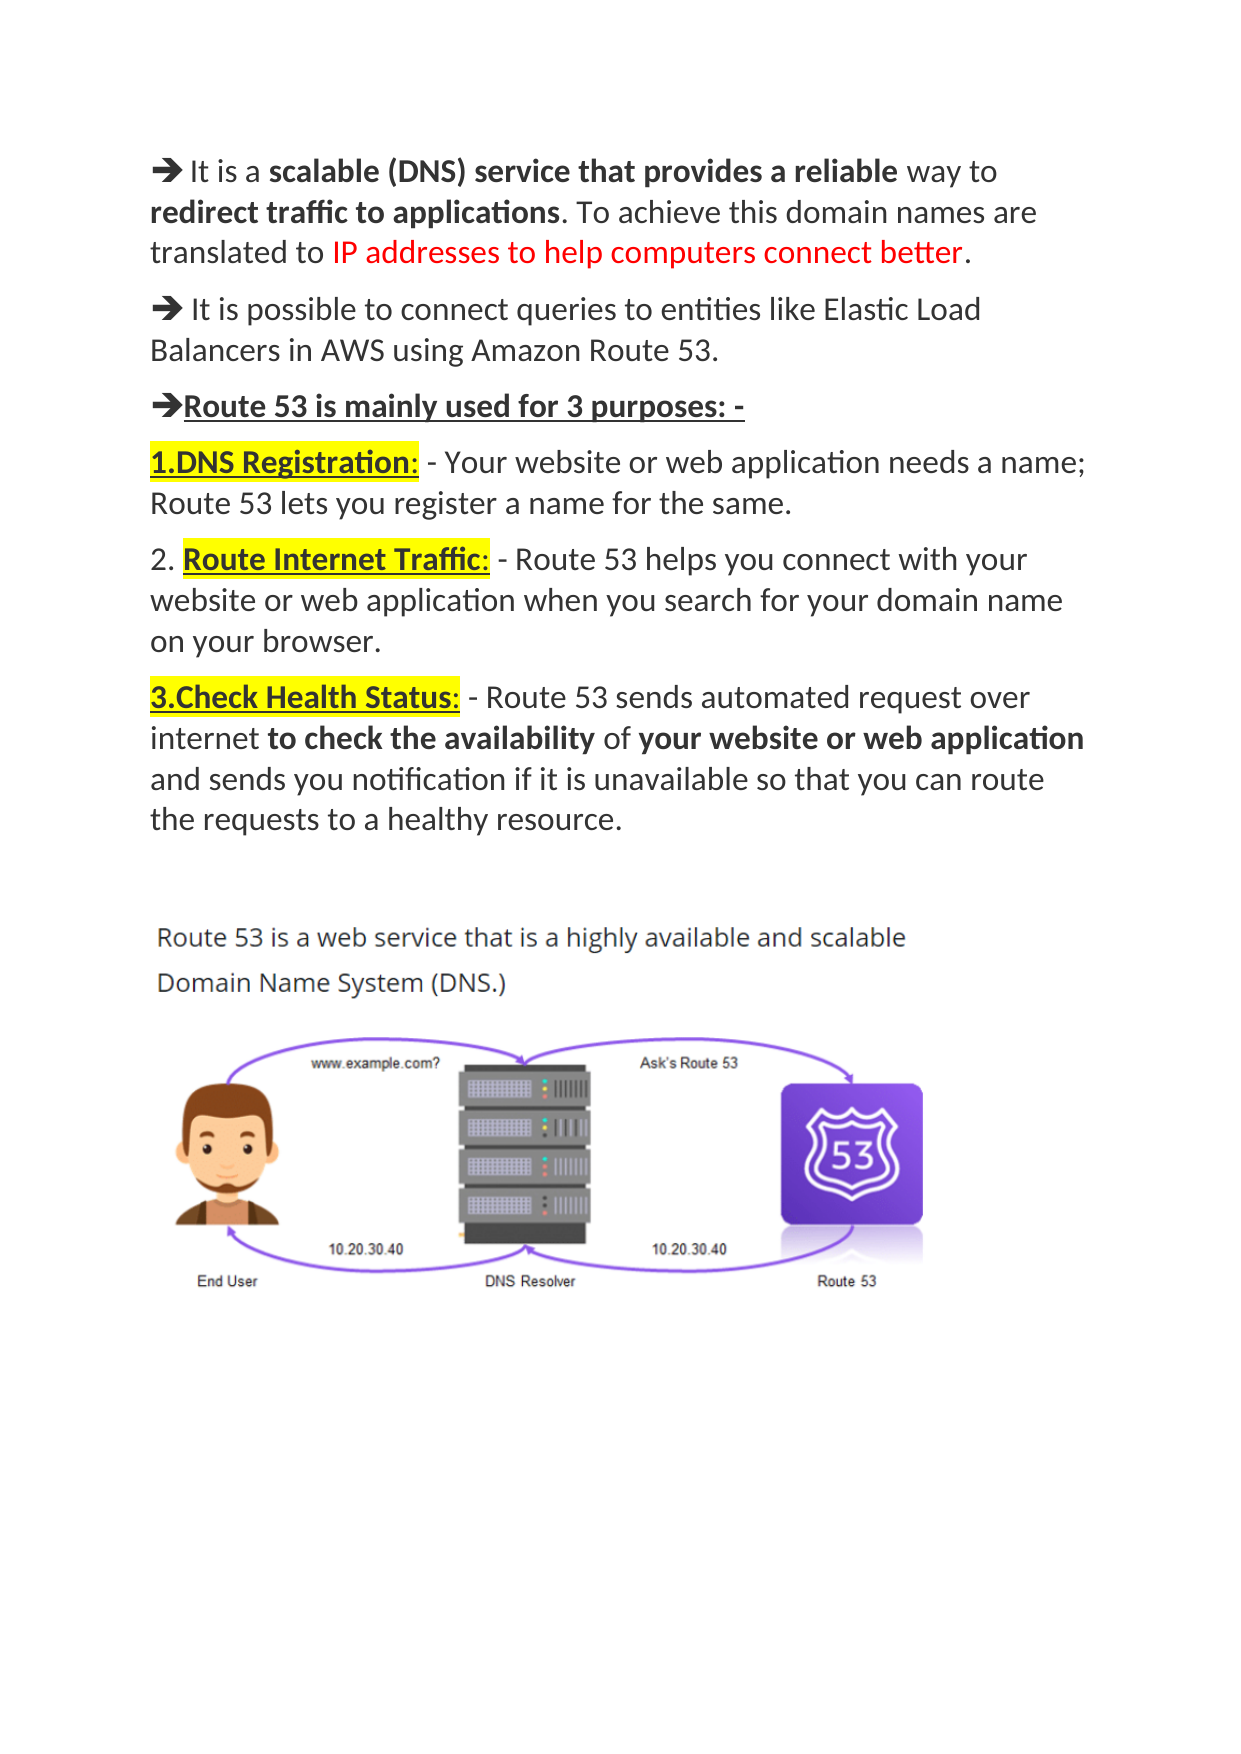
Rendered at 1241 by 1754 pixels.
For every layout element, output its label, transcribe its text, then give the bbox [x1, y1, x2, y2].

text Route 53 is mainly used for 3 purposes: - [150, 385, 1090, 426]
text 3.Check Health Status: - Route 53 sends automated request over internet to check the availability of your website or web application and sends you notification if it is unavailable so that you can route the requests to a healthy resource. [150, 676, 1090, 839]
picture [150, 911, 938, 1325]
text 2. Route Internet Traffic: - Route 53 helps you connect with your website or web application when you search for your domain name on your browser. [150, 538, 1090, 661]
text It is a scalable (DNS) service that provides a reliable way to redirect traffic to applications. To achieve this domain names are translated to IP addresses to help computers connect better. [150, 150, 1090, 272]
text 1.DNS Registration: - Your website or web application needs a name; Route 53 lets you register a name for the same. [150, 441, 1090, 523]
text It is possible to connect queries to entities like Elastic Load Balancers in AWS using Amazon Route 53. [150, 288, 1090, 369]
